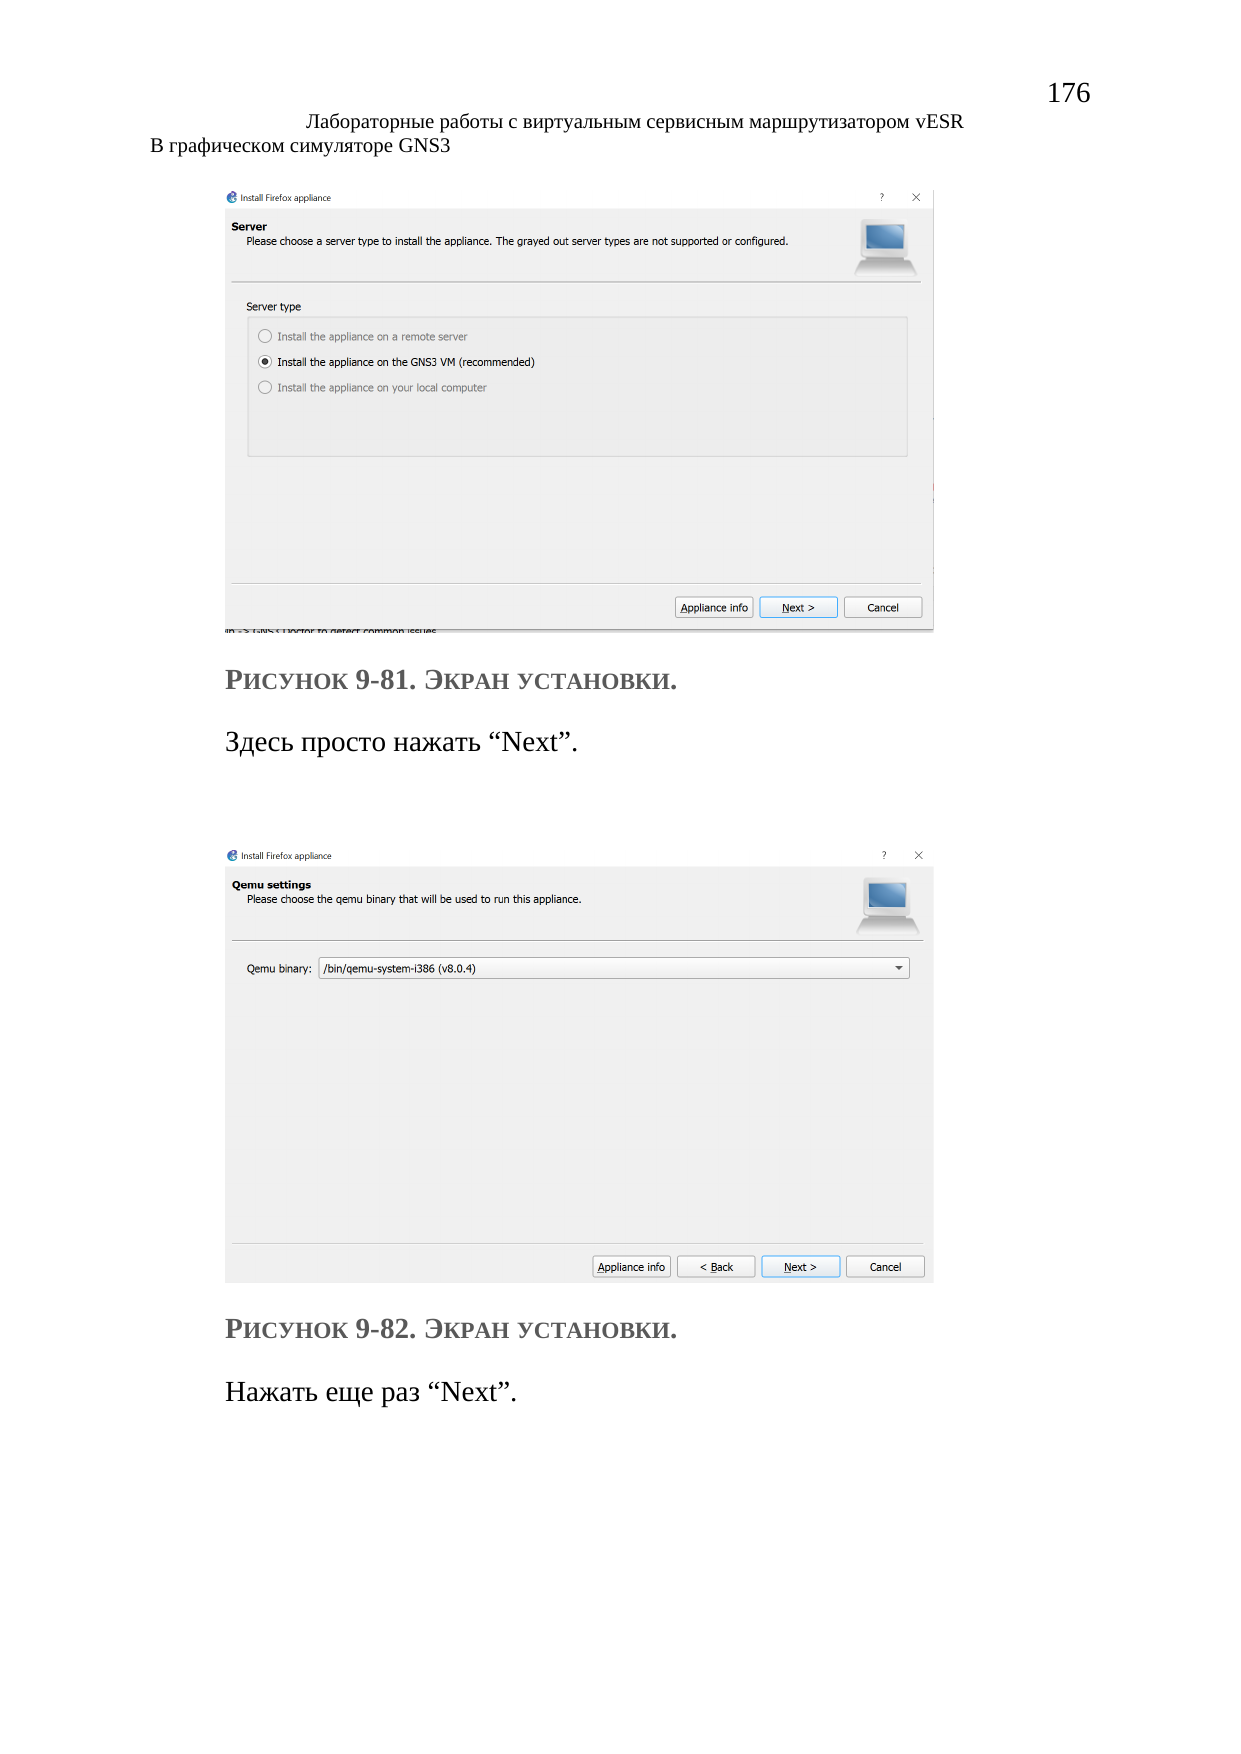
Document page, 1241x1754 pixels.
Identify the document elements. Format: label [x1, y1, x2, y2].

picture [225, 190, 934, 633]
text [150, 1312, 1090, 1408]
picture [225, 850, 934, 1283]
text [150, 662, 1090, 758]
